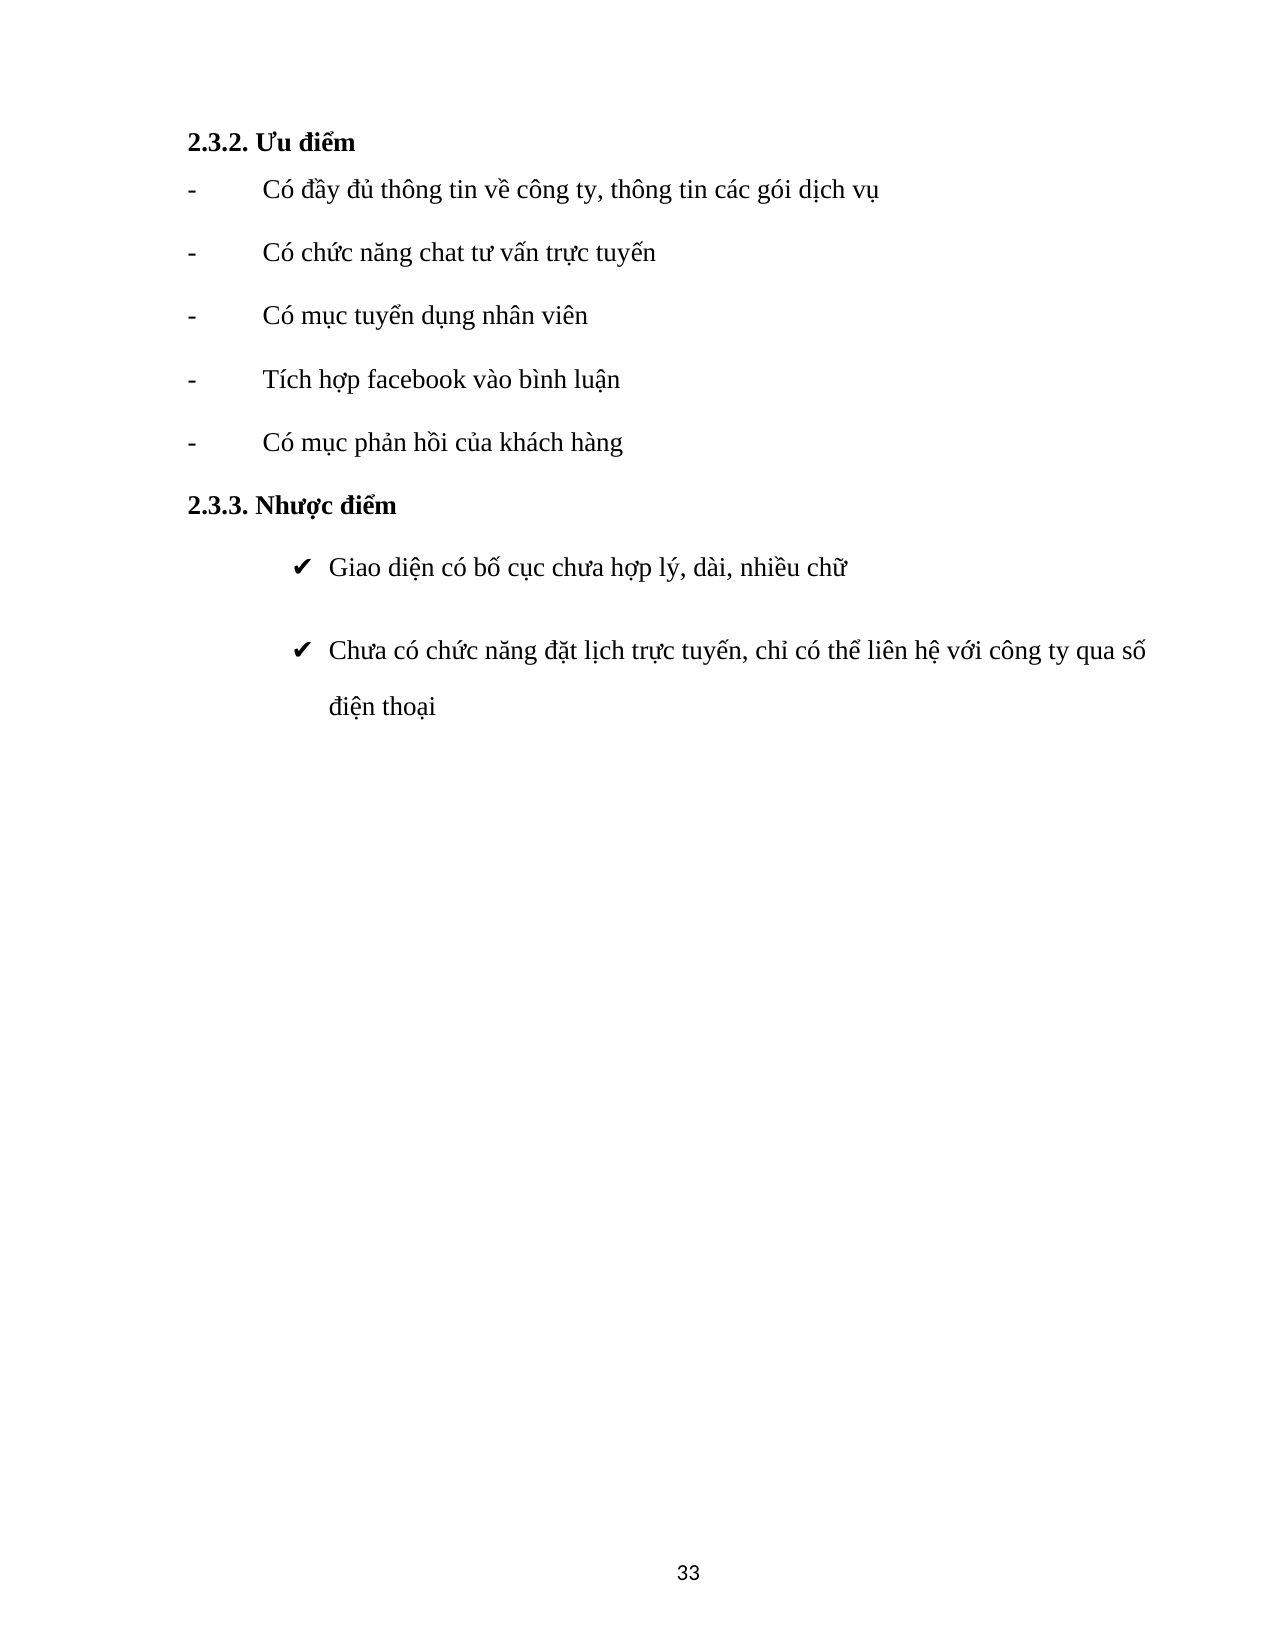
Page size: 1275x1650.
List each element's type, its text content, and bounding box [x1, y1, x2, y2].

text - Có mục phản hồi của khách hàng [187, 426, 1162, 457]
text 2.3.2. Ưu điểm [187, 126, 1162, 157]
text - Có mục tuyển dụng nhân viên [187, 299, 1162, 331]
list Giao diện có bố cục chưa hợp lý, dài, nhiều chữ [291, 536, 1162, 592]
text - Có chức năng chat tư vấn trực tuyến [187, 236, 1162, 267]
list Chưa có chức năng đặt lịch trực tuyến, chỉ có thể liên hệ với công ty qua số điện thoại [291, 619, 1162, 721]
text - Tích hợp facebook vào bình luận [187, 363, 1162, 394]
text 2.3.3. Nhược điểm [187, 489, 1162, 521]
text - Có đầy đủ thông tin về công ty, thông tin các gói dịch vụ [187, 173, 1162, 204]
